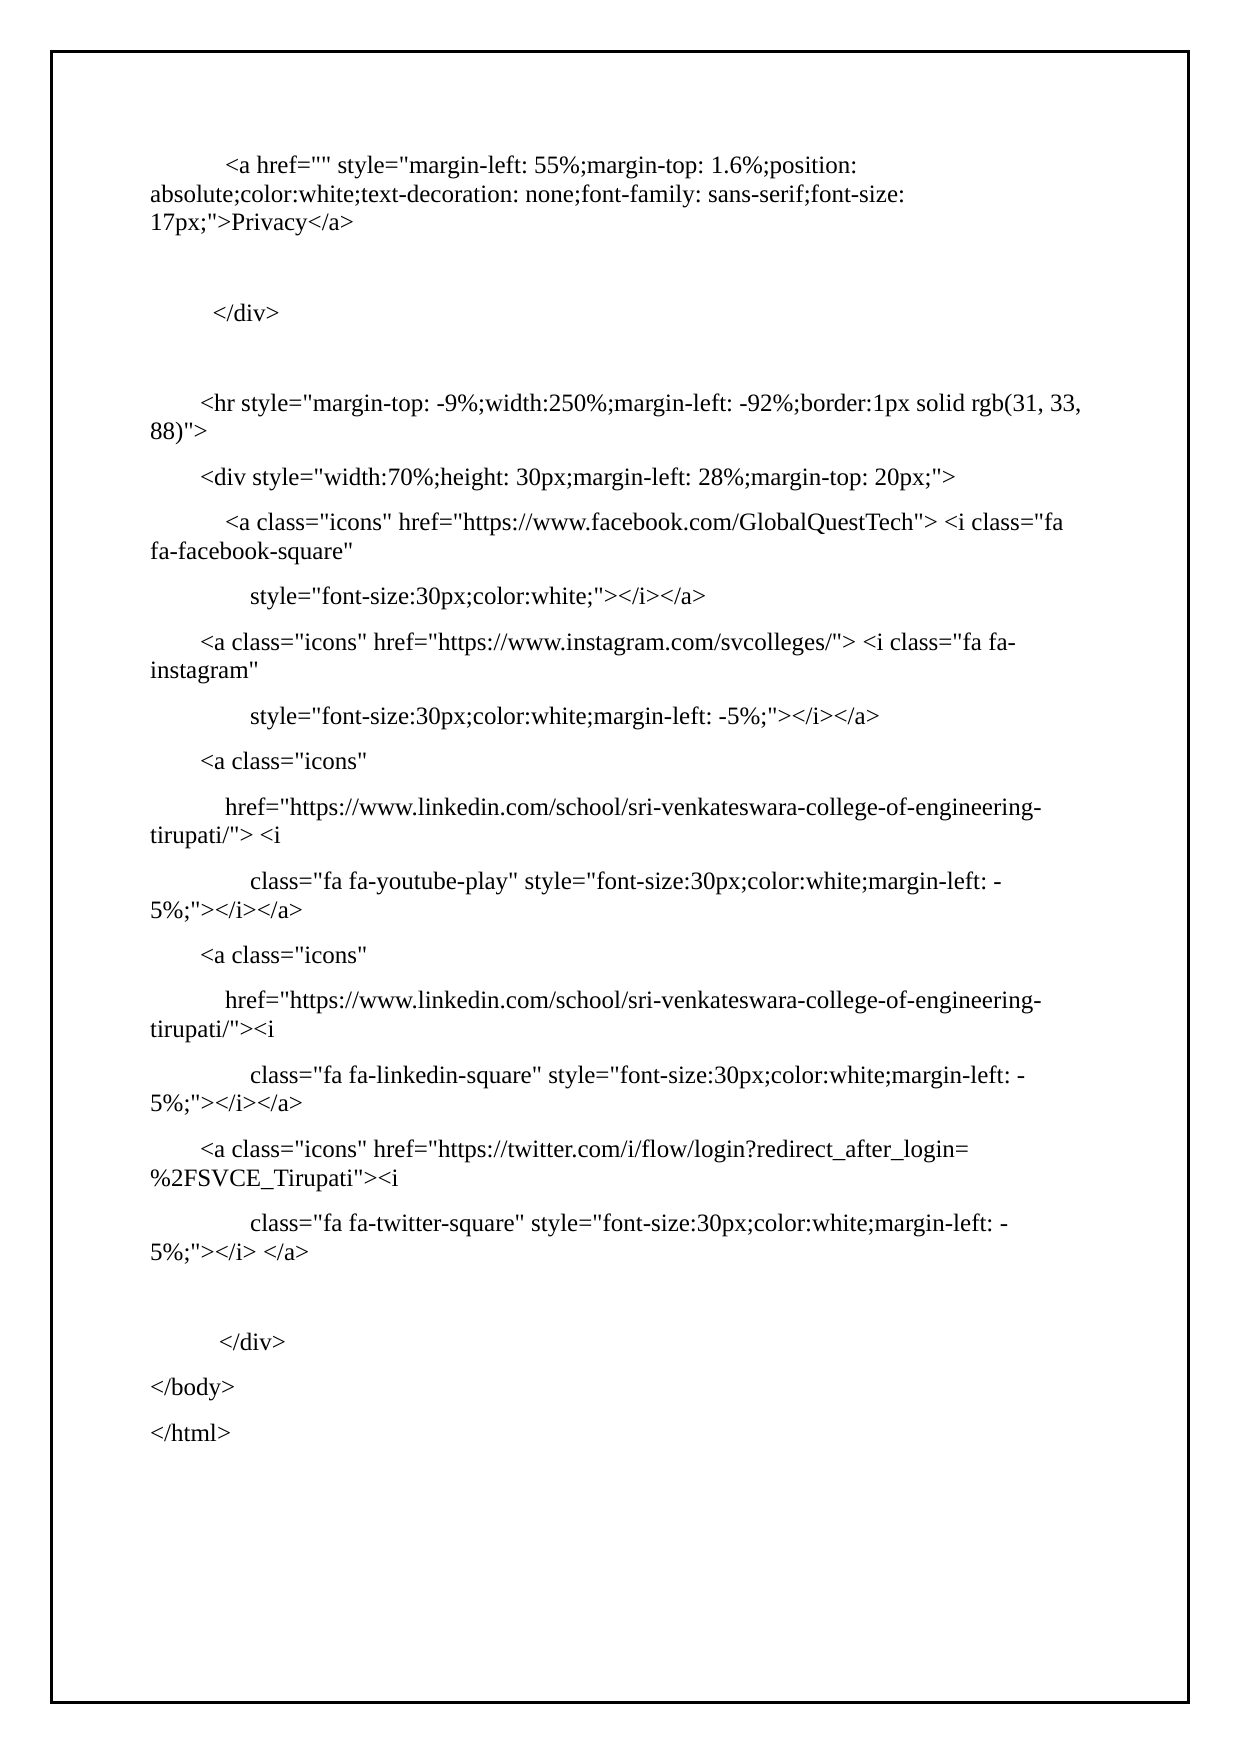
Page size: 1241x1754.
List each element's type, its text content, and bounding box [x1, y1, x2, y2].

text <a class="icons" [150, 746, 1090, 775]
text style="font-size:30px;color:white;"></i></a> [150, 581, 1090, 610]
text href="https://www.linkedin.com/school/sri-venkateswara-college-of-engineering-tirupati/"><i [150, 986, 1090, 1043]
text </html> [150, 1418, 1090, 1447]
text class="fa fa-youtube-play" style="font-size:30px;color:white;margin-left: -5%;"></i></a> [150, 866, 1090, 923]
text class="fa fa-twitter-square" style="font-size:30px;color:white;margin-left: -5%;"></i> </a> [150, 1208, 1090, 1266]
text </div> [150, 1327, 1090, 1356]
text </body> [150, 1372, 1090, 1401]
text <a class="icons" href="https://www.instagram.com/svcolleges/"> <i class="fa fa-instagram" [150, 627, 1090, 684]
text href="https://www.linkedin.com/school/sri-venkateswara-college-of-engineering-tirupati/"> <i [150, 792, 1090, 849]
text <a href="" style="margin-left: 55%;margin-top: 1.6%;position: absolute;color:white;text-decoration: none;font-family: sans-serif;font-size: 17px;">Privacy</a> [150, 150, 1090, 236]
text class="fa fa-linkedin-square" style="font-size:30px;color:white;margin-left: -5%;"></i></a> [150, 1060, 1090, 1117]
text <a class="icons" href="https://www.facebook.com/GlobalQuestTech"> <i class="fa fa-facebook-square" [150, 507, 1090, 565]
text <hr style="margin-top: -9%;width:250%;margin-left: -92%;border:1px solid rgb(31, 33, 88)"> [150, 388, 1090, 445]
text <a class="icons" [150, 940, 1090, 969]
text <a class="icons" href="https://twitter.com/i/flow/login?redirect_after_login=%2FSVCE_Tirupati"><i [150, 1134, 1090, 1191]
text </div> [150, 298, 1090, 326]
text style="font-size:30px;color:white;margin-left: -5%;"></i></a> [150, 701, 1090, 730]
text <div style="width:70%;height: 30px;margin-left: 28%;margin-top: 20px;"> [150, 462, 1090, 491]
